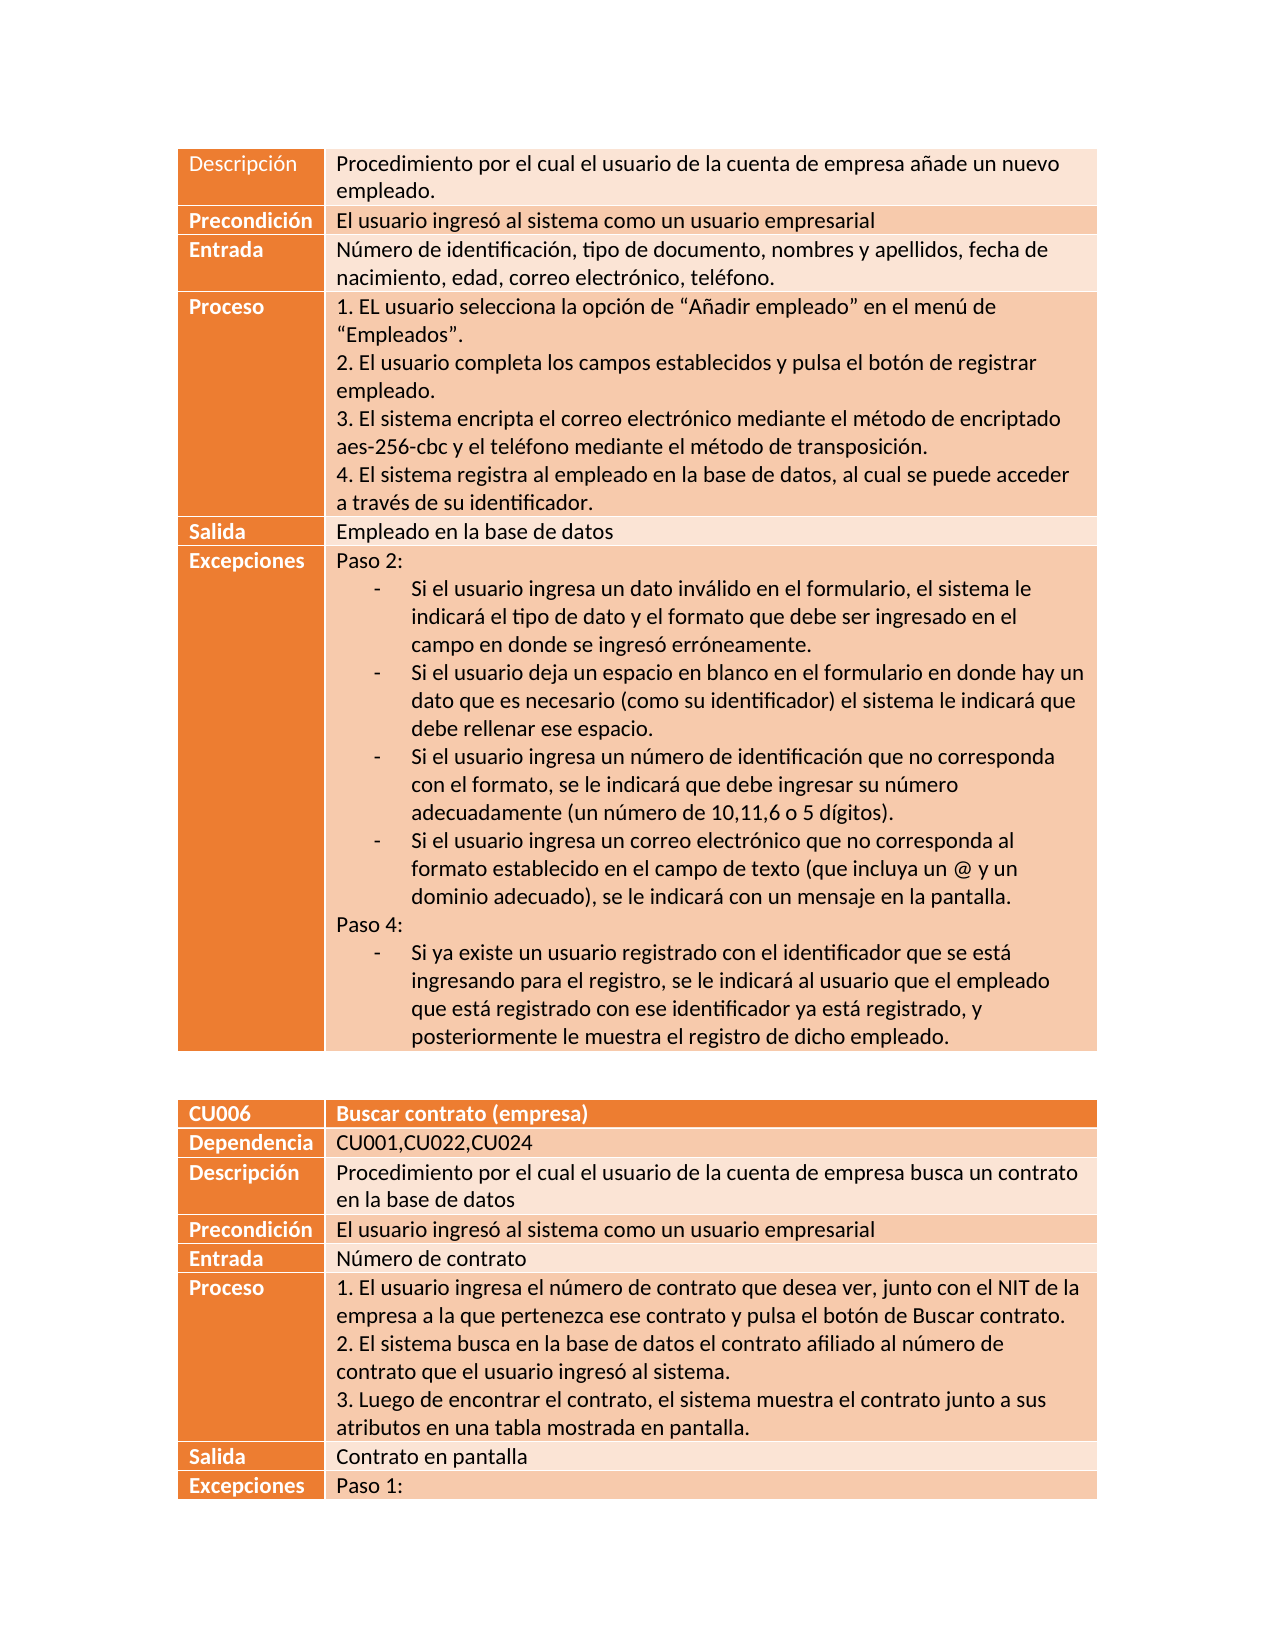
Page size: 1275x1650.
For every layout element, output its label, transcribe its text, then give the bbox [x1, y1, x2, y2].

table_cell Proceso [178, 1273, 324, 1441]
table_cell 1. EL usuario selecciona la opción de “Añadir empleado” en el menú de “Empleados”. 2. El usuario completa los campos establecidos y pulsa el botón de registrar empleado. 3. El sistema encripta el correo electrónico mediante el método de encriptado aes-256-cbc y el teléfono mediante el método de transposición. 4. El sistema registra al empleado en la base de datos, al cual se puede acceder a través de su identificador. [326, 292, 1097, 516]
table_cell Excepciones [178, 1471, 324, 1499]
table_header Buscar contrato (empresa) [326, 1100, 1097, 1127]
table_cell El usuario ingresó al sistema como un usuario empresarial [326, 206, 1097, 234]
table_cell Precondición [178, 206, 324, 234]
table_cell Salida [178, 517, 324, 545]
table_cell Proceso [178, 292, 324, 516]
table_cell Excepciones [178, 546, 324, 1051]
table_cell Número de contrato [326, 1244, 1097, 1272]
table_cell Entrada [178, 1244, 324, 1272]
table_cell Descripción [178, 1158, 324, 1214]
table_header CU006 [178, 1100, 324, 1127]
table_cell Descripción [178, 149, 324, 205]
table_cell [326, 1471, 1097, 1499]
table_cell Dependencia [178, 1129, 324, 1157]
table_cell Empleado en la base de datos [326, 517, 1097, 545]
table_cell Paso 2: Si el usuario ingresa un dato inválido en el formulario, el sistema le indicará el tipo de dato y el formato que debe ser ingresado en el campo en donde se ingresó erróneamente. Si el usuario deja un espacio en blanco en el formulario en donde hay un dato que es necesario (como su identificador) el sistema le indicará que debe rellenar ese espacio. Si el usuario ingresa un número de identificación que no corresponda con el formato, se le indicará que debe ingresar su número adecuadamente (un número de 10,11,6 o 5 dígitos). Si el usuario ingresa un correo electrónico que no corresponda al formato establecido en el campo de texto (que incluya un @ y un dominio adecuado), se le indicará con un mensaje en la pantalla. Paso 4: Si ya existe un usuario registrado con el identificador que se está ingresando para el registro, se le indicará al usuario que el empleado que está registrado con ese identificador ya está registrado, y posteriormente le muestra el registro de dicho empleado. [326, 546, 1097, 1051]
table_cell Procedimiento por el cual el usuario de la cuenta de empresa añade un nuevo empleado. [326, 149, 1097, 205]
table_cell Contrato en pantalla [326, 1442, 1097, 1470]
table_cell 1. El usuario ingresa el número de contrato que desea ver, junto con el NIT de la empresa a la que pertenezca ese contrato y pulsa el botón de Buscar contrato. 2. El sistema busca en la base de datos el contrato afiliado al número de contrato que el usuario ingresó al sistema. 3. Luego de encontrar el contrato, el sistema muestra el contrato junto a sus atributos en una tabla mostrada en pantalla. [326, 1273, 1097, 1441]
table_cell Precondición [178, 1215, 324, 1243]
table_cell Entrada [178, 235, 324, 291]
table_cell Número de identificación, tipo de documento, nombres y apellidos, fecha de nacimiento, edad, correo electrónico, teléfono. [326, 235, 1097, 291]
table_cell El usuario ingresó al sistema como un usuario empresarial [326, 1215, 1097, 1243]
table_cell Procedimiento por el cual el usuario de la cuenta de empresa busca un contrato en la base de datos [326, 1158, 1097, 1214]
table_cell Salida [178, 1442, 324, 1470]
table_cell CU001,CU022,CU024 [326, 1129, 1097, 1157]
